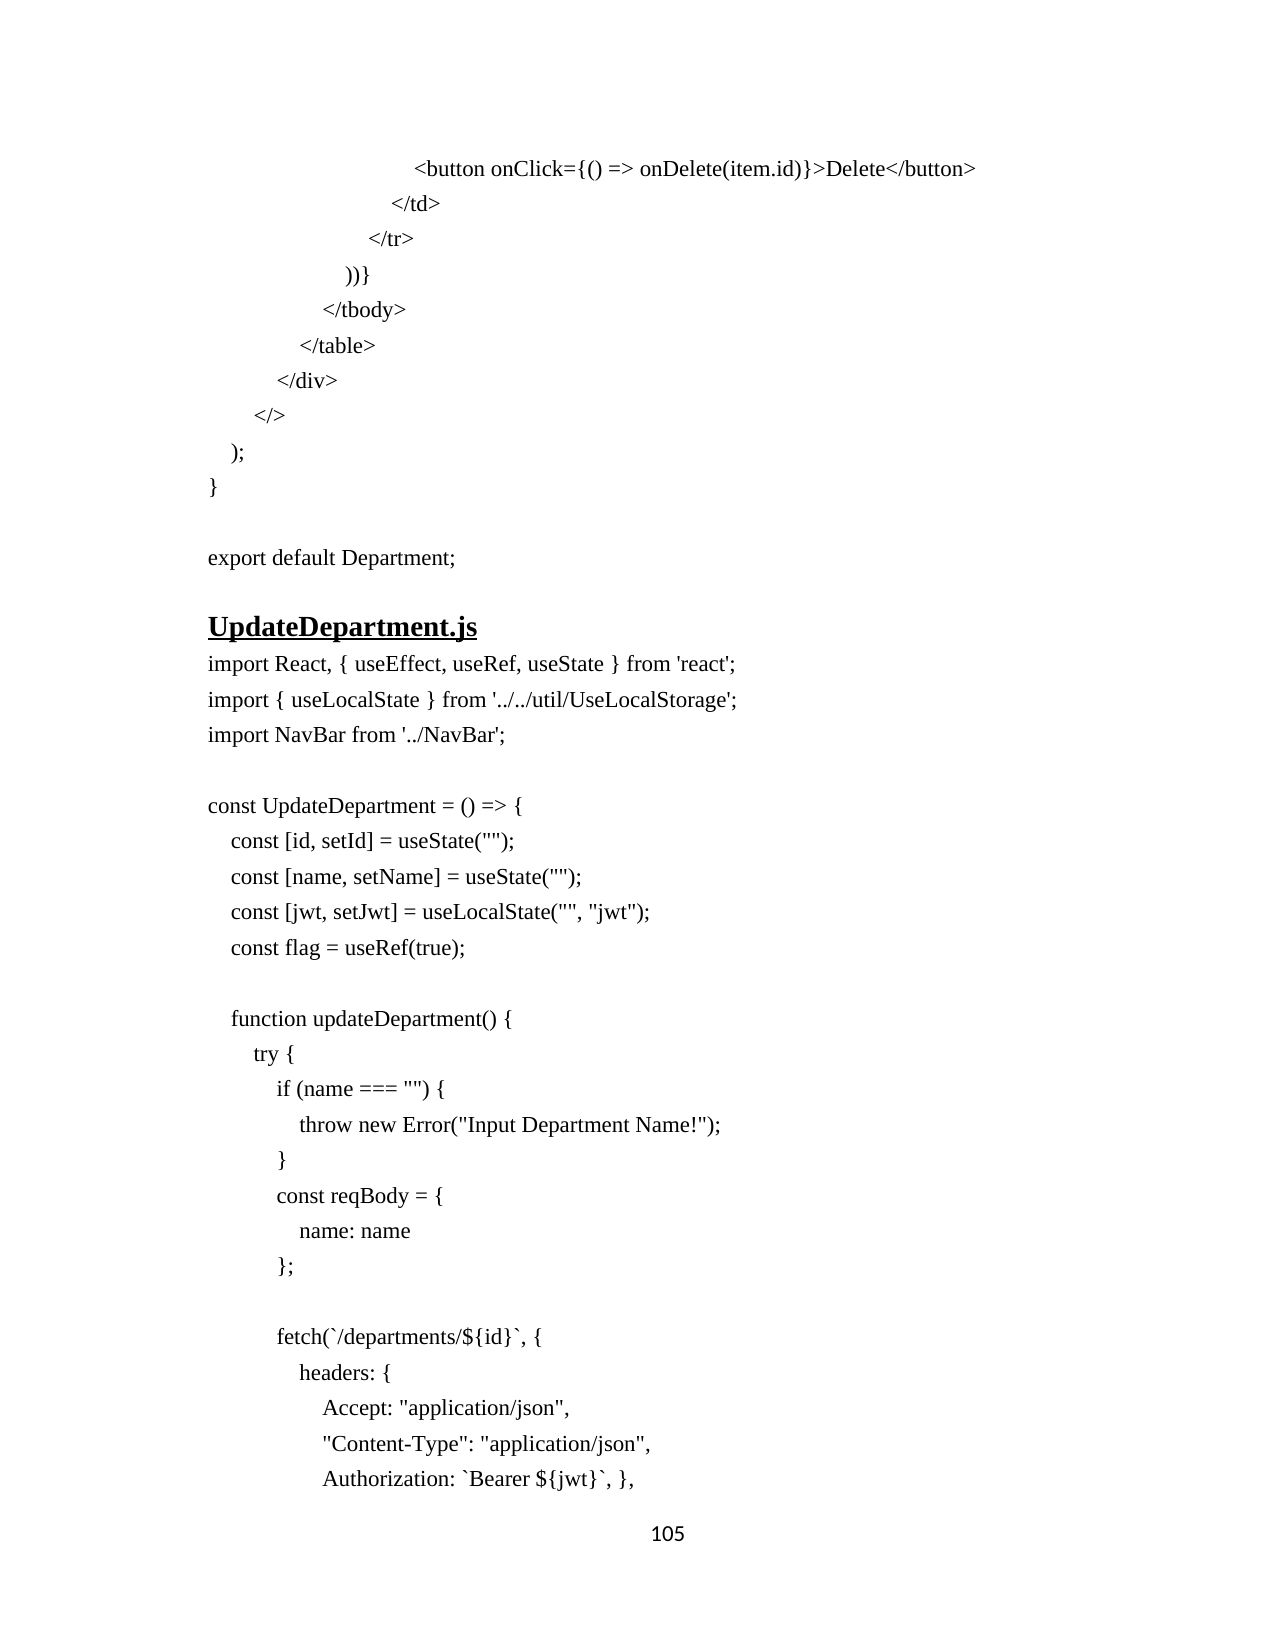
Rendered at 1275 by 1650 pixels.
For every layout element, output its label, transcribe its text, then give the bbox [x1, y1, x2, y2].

text throw new Error("Input Department Name!"); [148, 1104, 1127, 1139]
text import { useLocalState } from '../../util/UseLocalStorage'; [148, 679, 1127, 714]
text "Content-Type": "application/json", [148, 1423, 1127, 1458]
text }; [148, 1246, 1127, 1281]
text export default Department; [148, 537, 1127, 573]
text </tbody> [148, 289, 1127, 325]
text if (name === "") { [148, 1068, 1127, 1104]
text Authorization: `Bearer ${jwt}`, }, [148, 1458, 1127, 1493]
text const [id, setId] = useState(""); [148, 821, 1127, 856]
text ))} [148, 254, 1127, 289]
text try { [148, 1033, 1127, 1068]
text </> [148, 396, 1127, 431]
text const flag = useRef(true); [148, 927, 1127, 962]
text </td> [148, 183, 1127, 218]
text const reqBody = { [148, 1175, 1127, 1210]
text } [148, 1139, 1127, 1175]
text const UpdateDepartment = () => { [148, 785, 1127, 821]
text function updateDepartment() { [148, 998, 1127, 1033]
text import React, { useEffect, useRef, useState } from 'react'; [148, 643, 1127, 679]
text </table> [148, 325, 1127, 360]
text const [name, setName] = useState(""); [148, 856, 1127, 891]
text Accept: "application/json", [148, 1387, 1127, 1423]
text fetch(`/departments/${id}`, { [148, 1316, 1127, 1352]
text import NavBar from '../NavBar'; [148, 714, 1127, 750]
text </div> [148, 360, 1127, 396]
text const [jwt, setJwt] = useLocalState("", "jwt"); [148, 891, 1127, 927]
text ); [148, 431, 1127, 466]
text headers: { [148, 1352, 1127, 1387]
text UpdateDepartment.js [148, 608, 1127, 643]
text } [148, 466, 1127, 502]
text </tr> [148, 218, 1127, 254]
text <button onClick={() => onDelete(item.id)}>Delete</button> [148, 148, 1127, 183]
text name: name [148, 1210, 1127, 1246]
